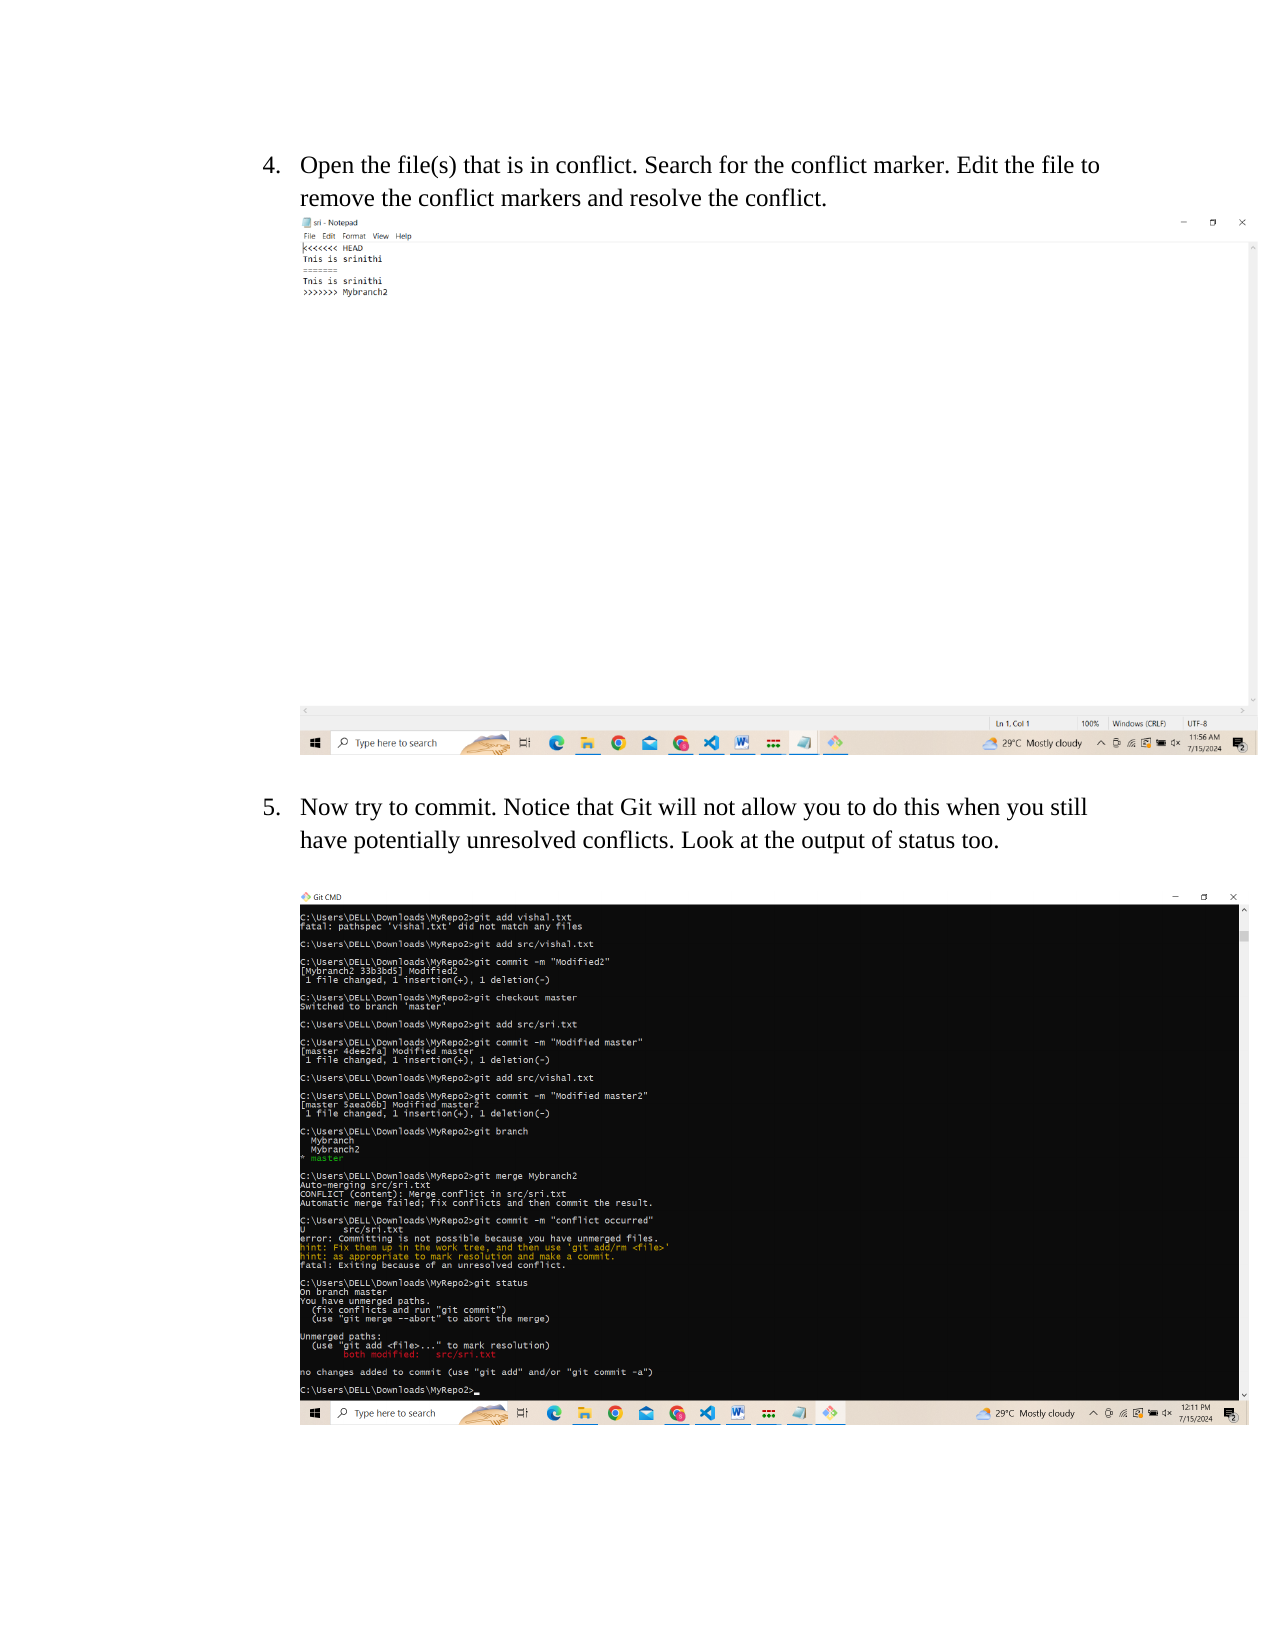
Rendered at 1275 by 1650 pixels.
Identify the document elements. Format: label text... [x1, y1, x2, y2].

list Now try to commit. Notice that Git will not allow you to do this when you still have potentially unresolved conflicts. Look at the output of status too. [262, 792, 1125, 854]
picture [300, 216, 1258, 755]
picture [300, 891, 1249, 1425]
list Open the file(s) that is in conflict. Search for the conflict marker. Edit the file to remove the conflict markers and resolve the conflict. [262, 150, 1125, 212]
